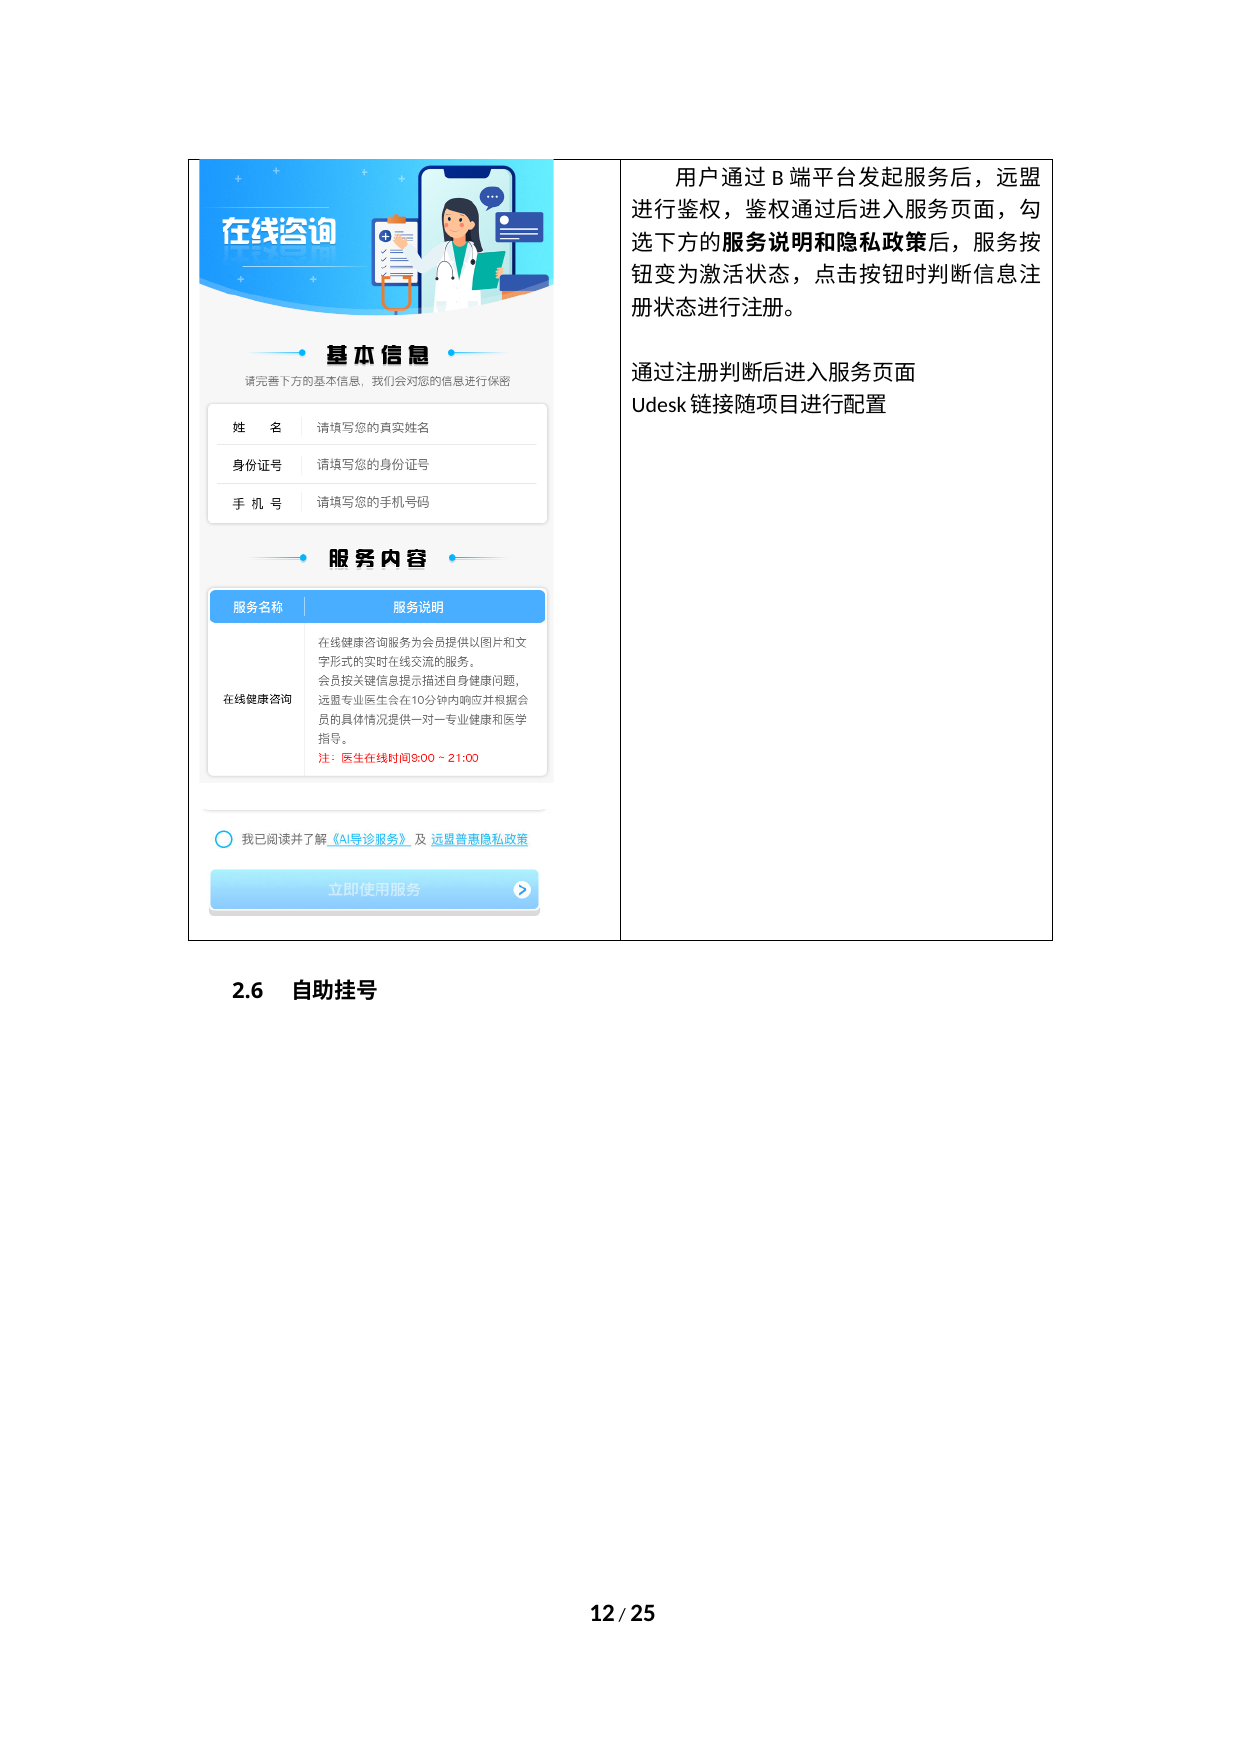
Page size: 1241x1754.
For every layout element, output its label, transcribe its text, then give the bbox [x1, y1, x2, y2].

picture [199, 809, 554, 927]
list 自助挂号 [232, 973, 1053, 1006]
table_header [189, 160, 620, 939]
table_header 用户通过B端平台发起服务后，远盟进行鉴权，鉴权通过后进入服务页面，勾选下方的服务说明和隐私政策后，服务按钮变为激活状态，点击按钮时判断信息注册状态进行注册。 通过注册判断后进入服务页面 Udesk链接随项目进行配置 [621, 160, 1052, 939]
picture [199, 159, 554, 783]
